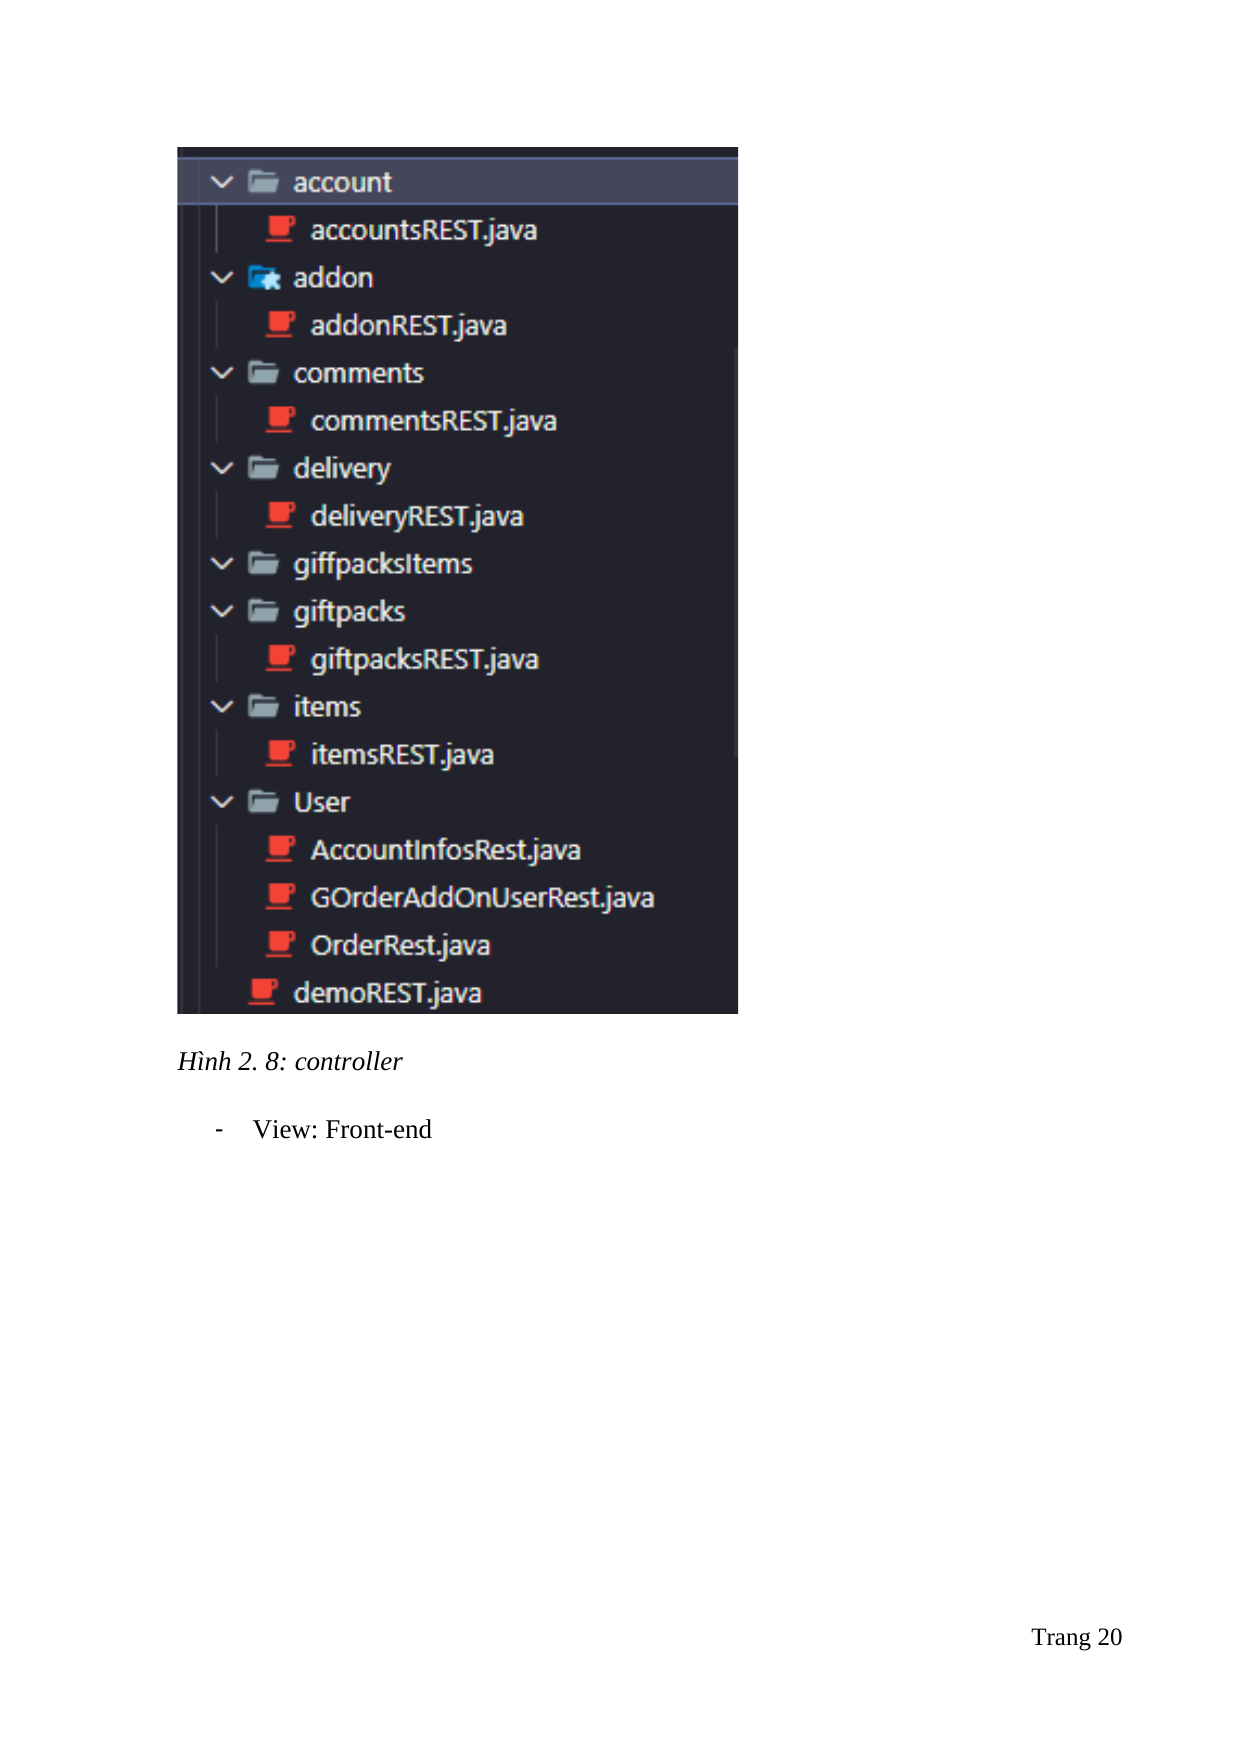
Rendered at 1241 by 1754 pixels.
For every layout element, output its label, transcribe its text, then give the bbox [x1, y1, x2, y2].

picture [177, 147, 739, 1014]
text Hình 2. 8: controller [177, 1044, 1122, 1076]
list View: Front-end [215, 1112, 1122, 1145]
